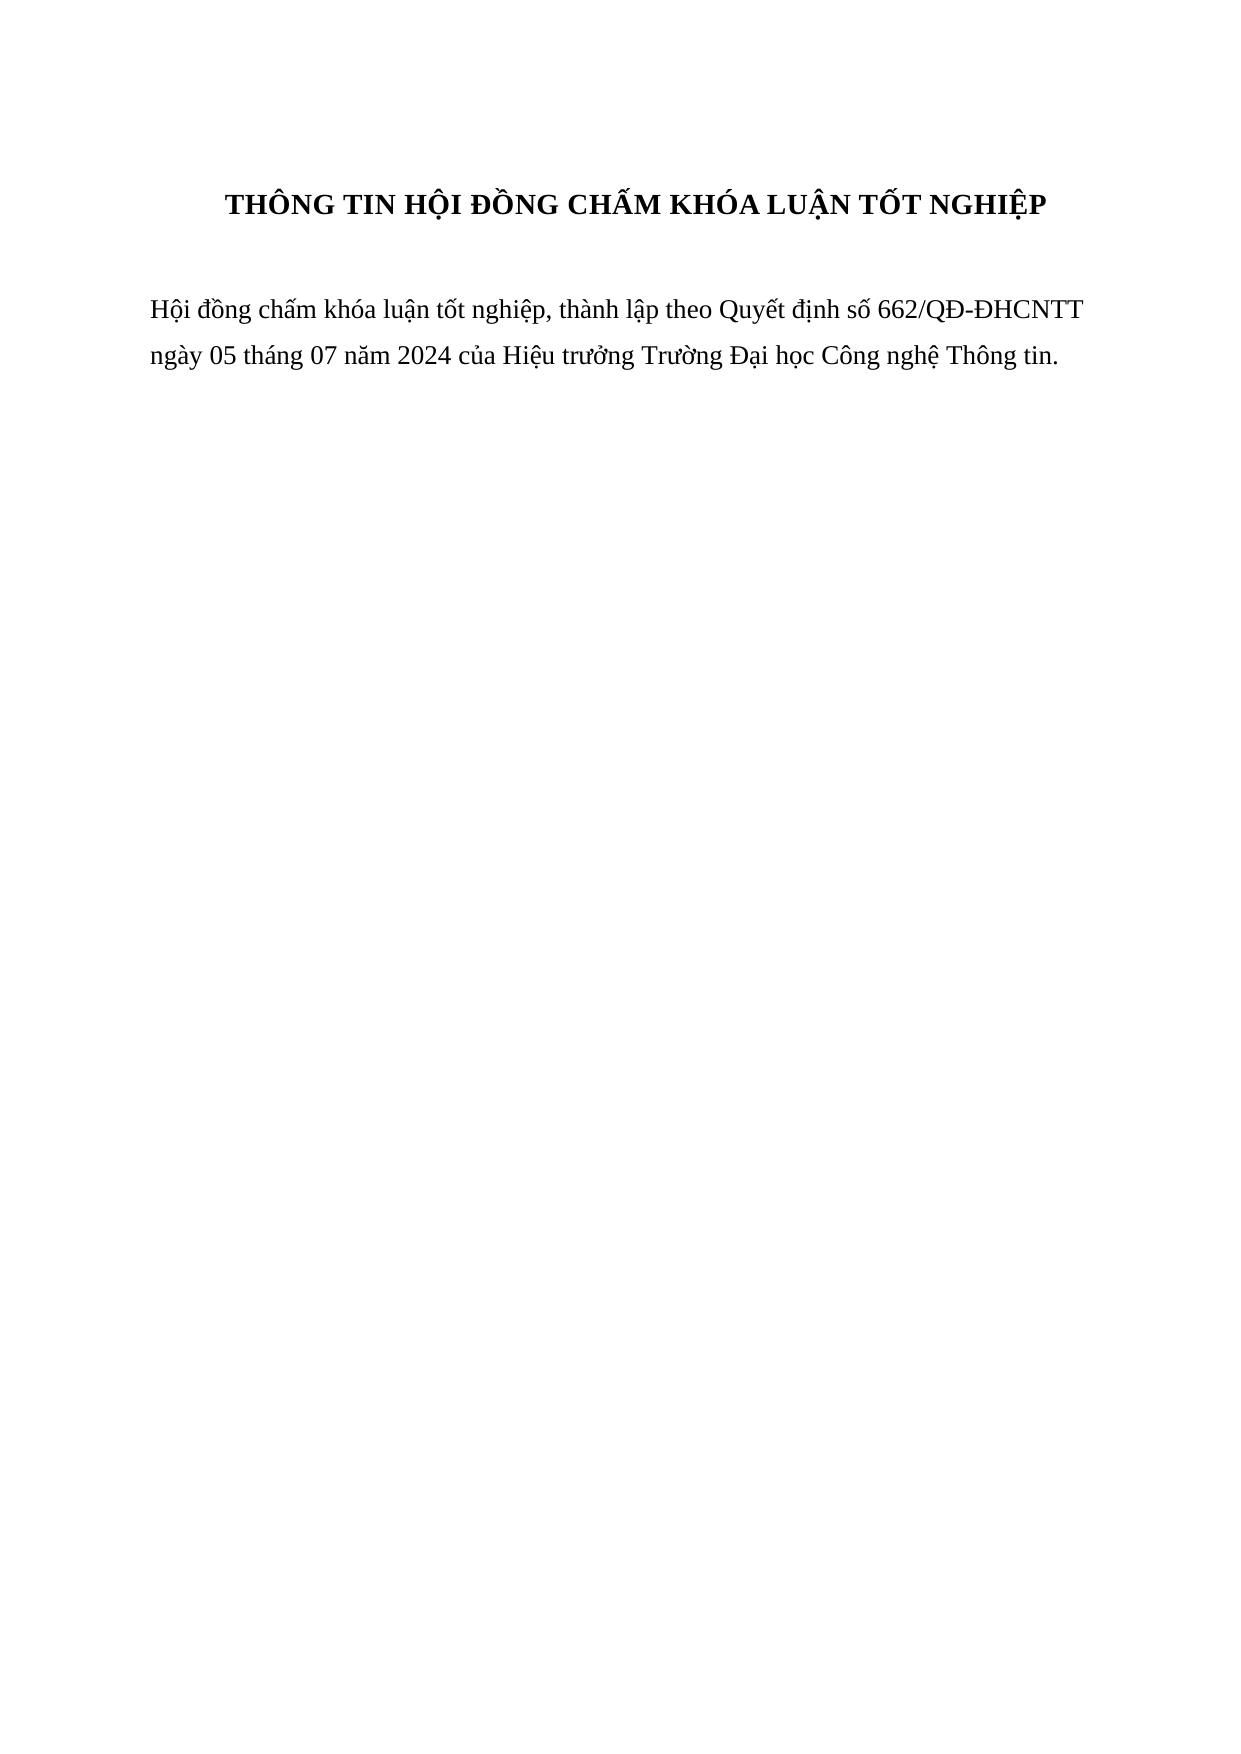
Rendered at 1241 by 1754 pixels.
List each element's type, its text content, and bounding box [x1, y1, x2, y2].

title THÔNG TIN HỘI ĐỒNG CHẤM KHÓA LUẬN TỐT NGHIỆP [150, 187, 1122, 221]
text Hội đồng chấm khóa luận tốt nghiệp, thành lập theo Quyết định số 662/QĐ-ĐHCNTT ngày 05 tháng 07 năm 2024 của Hiệu trưởng Trường Đại học Công nghệ Thông tin. [150, 293, 1122, 371]
